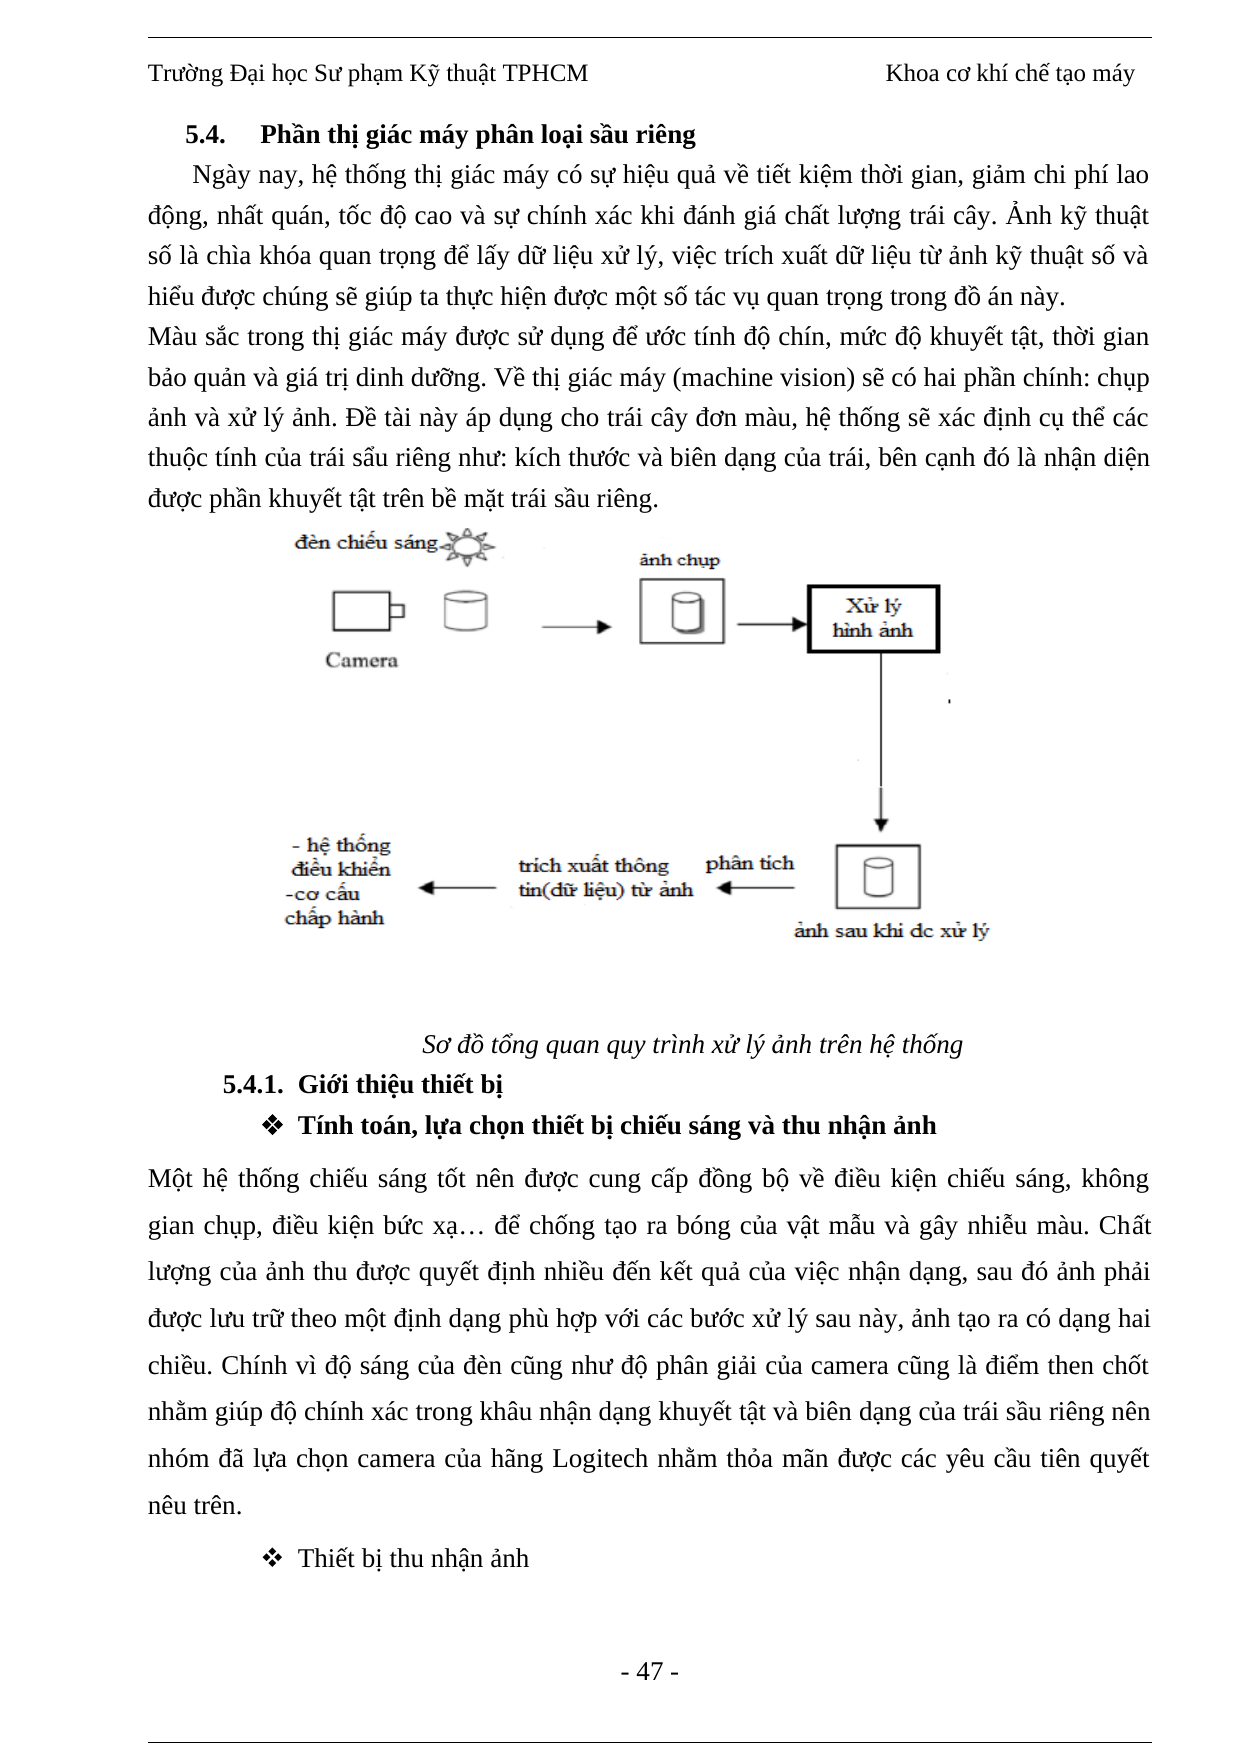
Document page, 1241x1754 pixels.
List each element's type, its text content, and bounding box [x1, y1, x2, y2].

list Thiết bị thu nhận ảnh [260, 1542, 1152, 1573]
list Màu sắc trong thị giác máy được sử dụng để ước tính độ chín, mức độ khuyết tật, thời gian bảo quản và giá trị dinh dưỡng. Về thị giác máy (machine vision) sẽ có hai phần chính: chụp ảnh và xử lý ảnh. Đề tài này áp dụng cho trái cây đơn màu, hệ thống sẽ xác định cụ thể các thuộc tính của trái sẩu riêng như: kích thước và biên dạng của trái, bên cạnh đó là nhận diện được phần khuyết tật trên bề mặt trái sầu riêng. [148, 320, 1152, 513]
list Sơ đồ tổng quan quy trình xử lý ảnh trên hệ thống [177, 1028, 1152, 1059]
text Một hệ thống chiếu sáng tốt nên được cung cấp đồng bộ về điều kiện chiếu sáng, không gian chụp, điều kiện bức xạ… để chống tạo ra bóng của vật mẫu và gây nhiễu màu. Chất lượng của ảnh thu được quyết định nhiều đến kết quả của việc nhận dạng, sau đó ảnh phải được lưu trữ theo một định dạng phù hợp với các bước xử lý sau này, ảnh tạo ra có dạng hai chiều. Chính vì độ sáng của đèn cũng như độ phân giải của camera cũng là điểm then chốt nhằm giúp độ chính xác trong khâu nhận dạng khuyết tật và biên dạng của trái sầu riêng nên nhóm đã lựa chọn camera của hãng Logitech nhằm thỏa mãn được các yêu cầu tiên quyết nêu trên. [148, 1162, 1152, 1520]
list Ngày nay, hệ thống thị giác máy có sự hiệu quả về tiết kiệm thời gian, giảm chi phí lao động, nhất quán, tốc độ cao và sự chính xác khi đánh giá chất lượng trái cây. Ảnh kỹ thuật số là chìa khóa quan trọng để lấy dữ liệu xử lý, việc trích xuất dữ liệu từ ảnh kỹ thuật số và hiểu được chúng sẽ giúp ta thực hiện được một số tác vụ quan trọng trong đồ án này. [148, 158, 1152, 311]
list Tính toán, lựa chọn thiết bị chiếu sáng và thu nhận ảnh [260, 1109, 1152, 1140]
picture [236, 522, 1097, 1019]
list Phần thị giác máy phân loại sầu riêng [185, 118, 1152, 149]
list Giới thiệu thiết bị [223, 1068, 1152, 1100]
